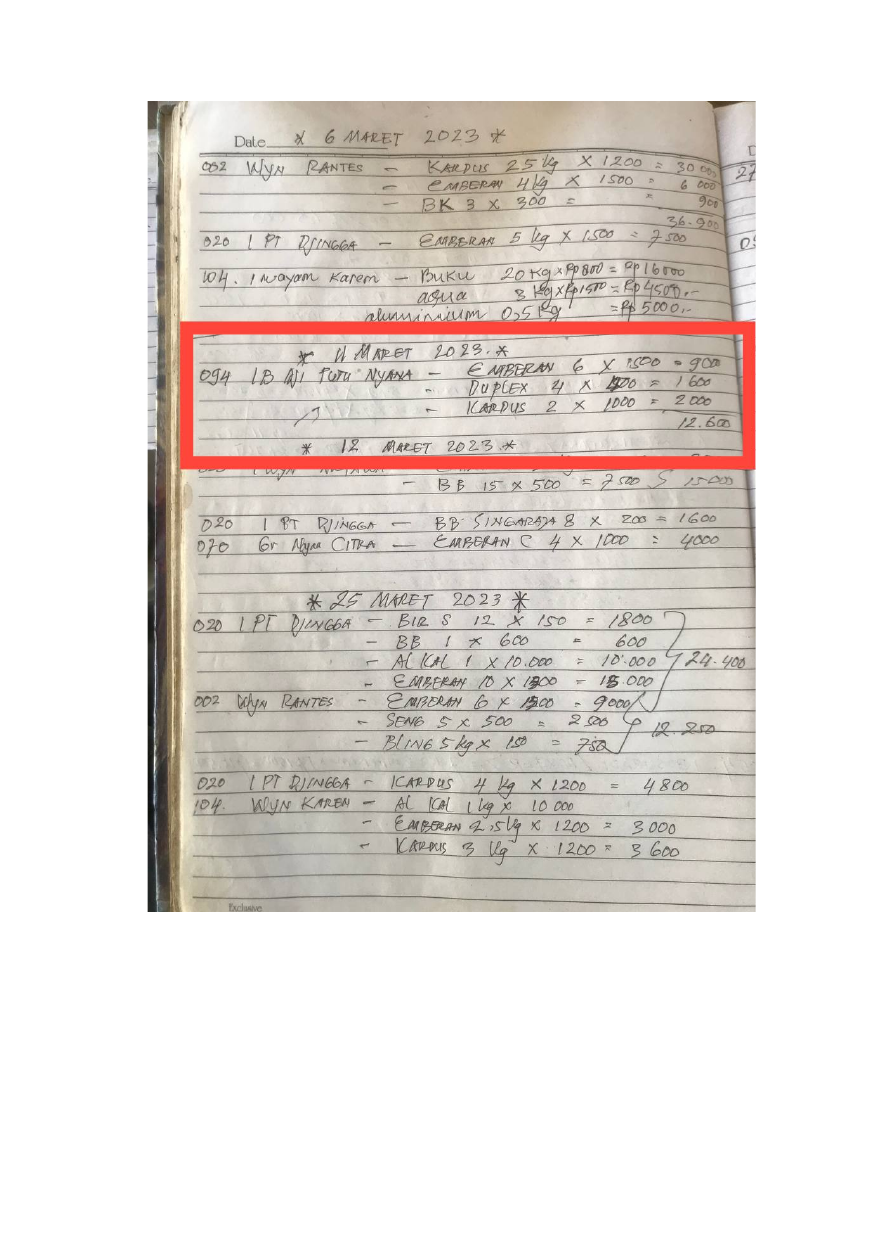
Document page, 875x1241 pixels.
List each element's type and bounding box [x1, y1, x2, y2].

picture [147, 101, 756, 912]
